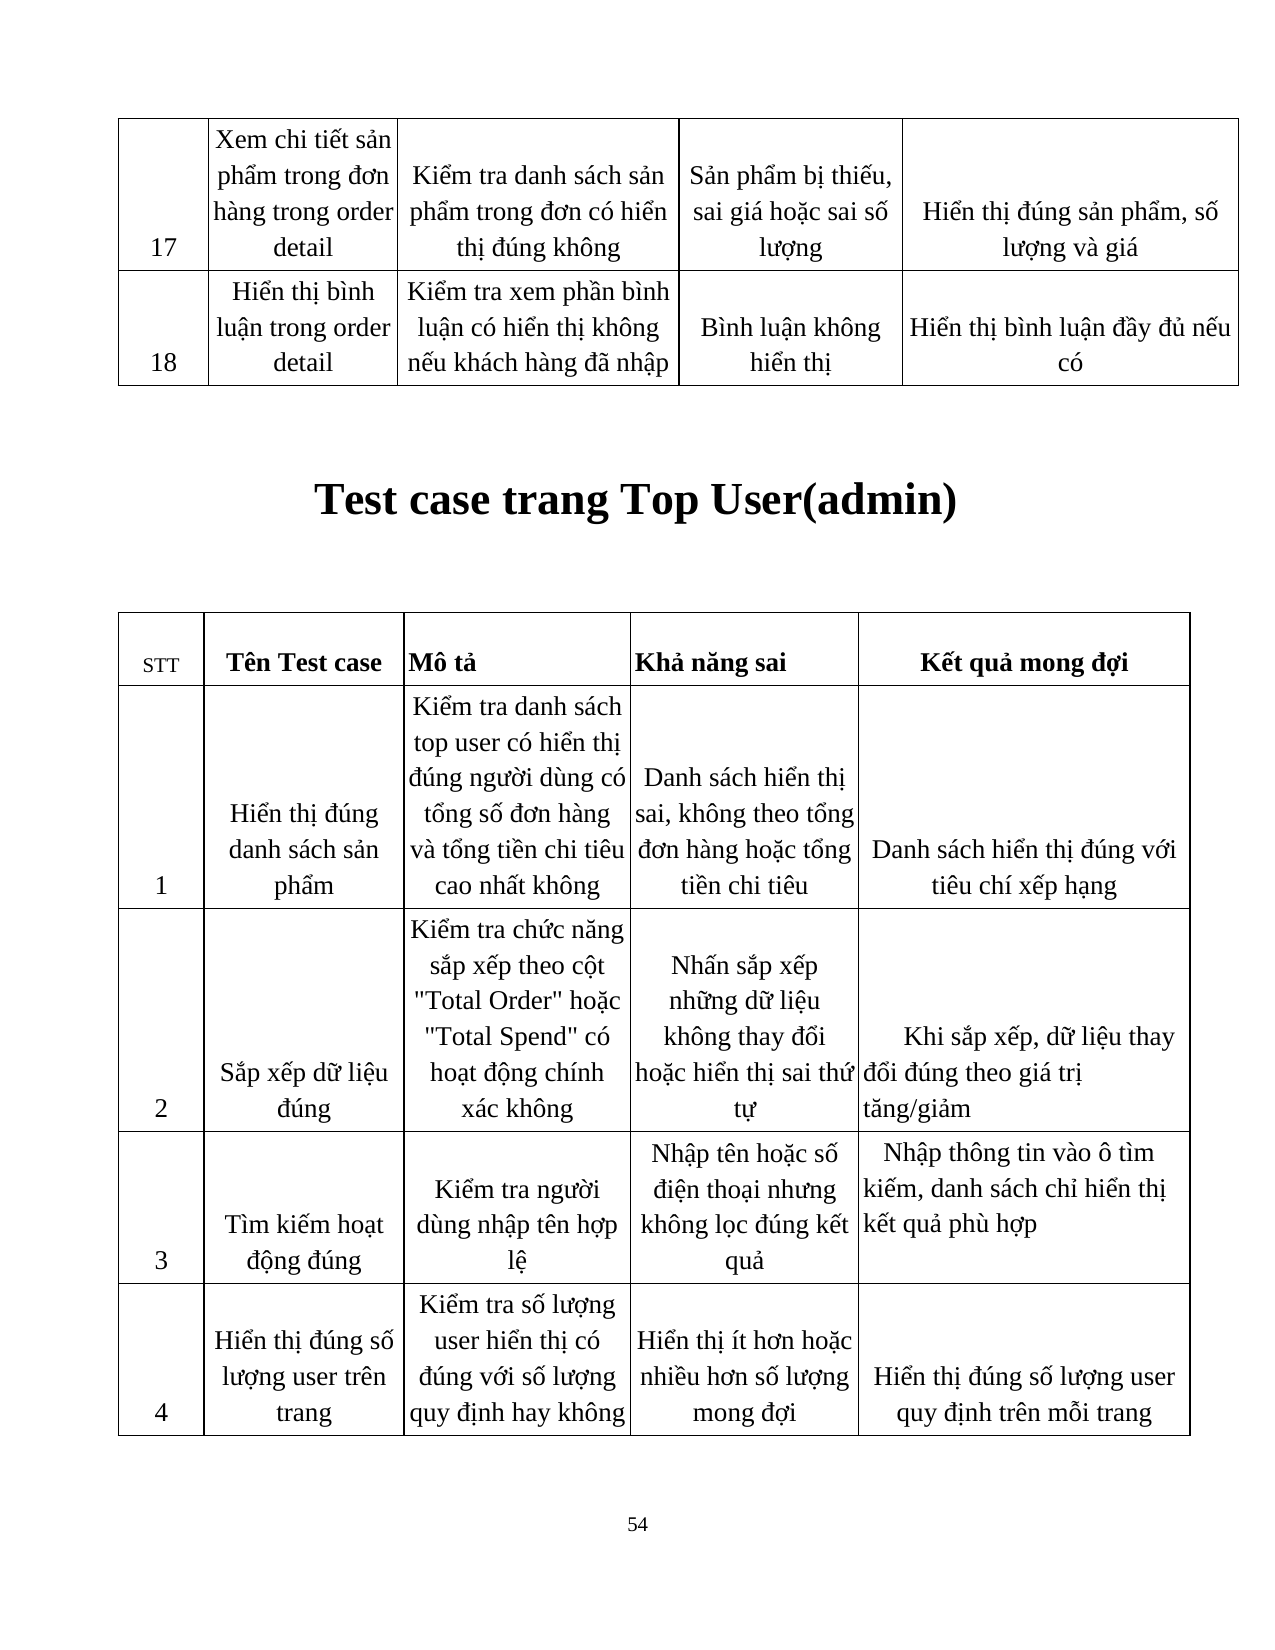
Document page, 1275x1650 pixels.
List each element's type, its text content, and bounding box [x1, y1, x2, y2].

subtitle Test case trang Top User(admin) [268, 472, 1157, 591]
